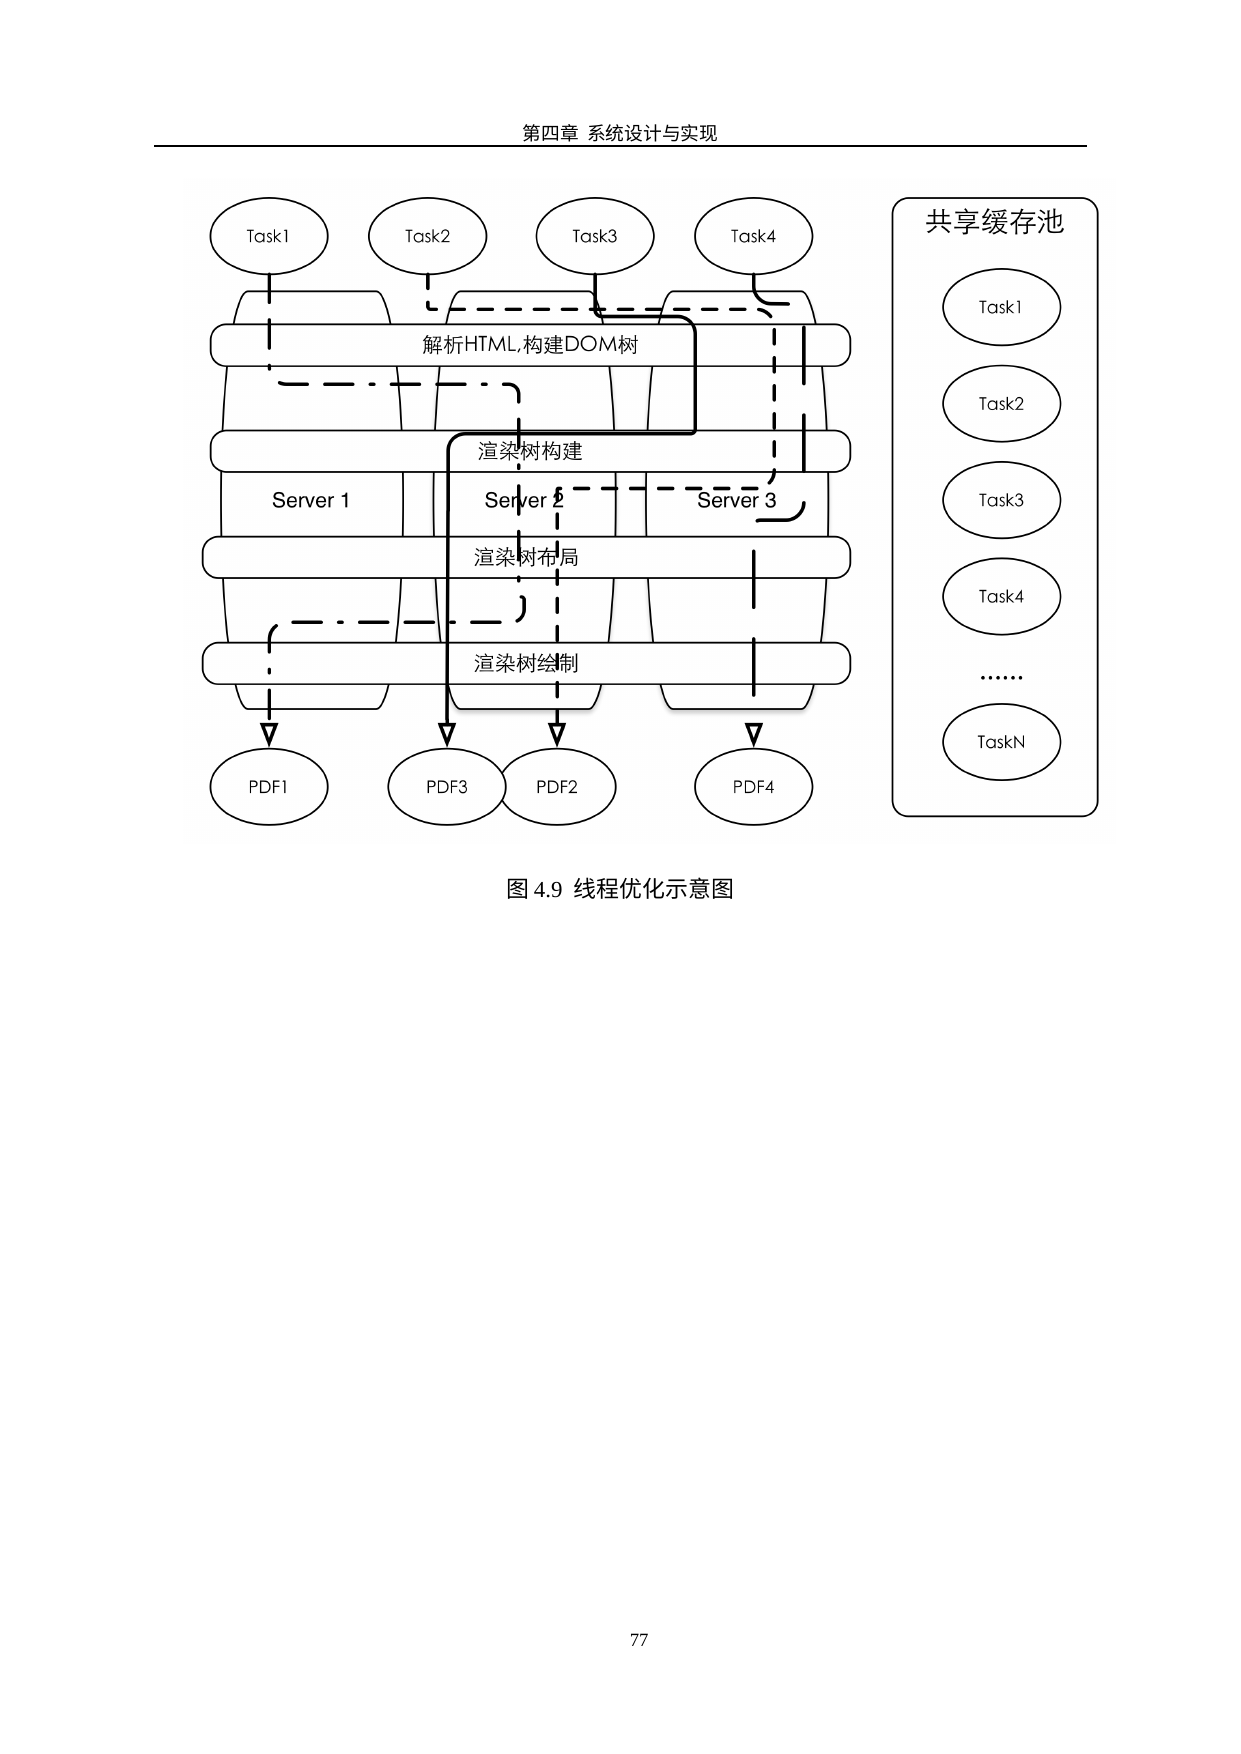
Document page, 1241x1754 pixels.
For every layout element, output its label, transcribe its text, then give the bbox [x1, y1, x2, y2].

picture [183, 178, 1117, 844]
text 图4.9 线程优化示意图 [153, 870, 1087, 904]
